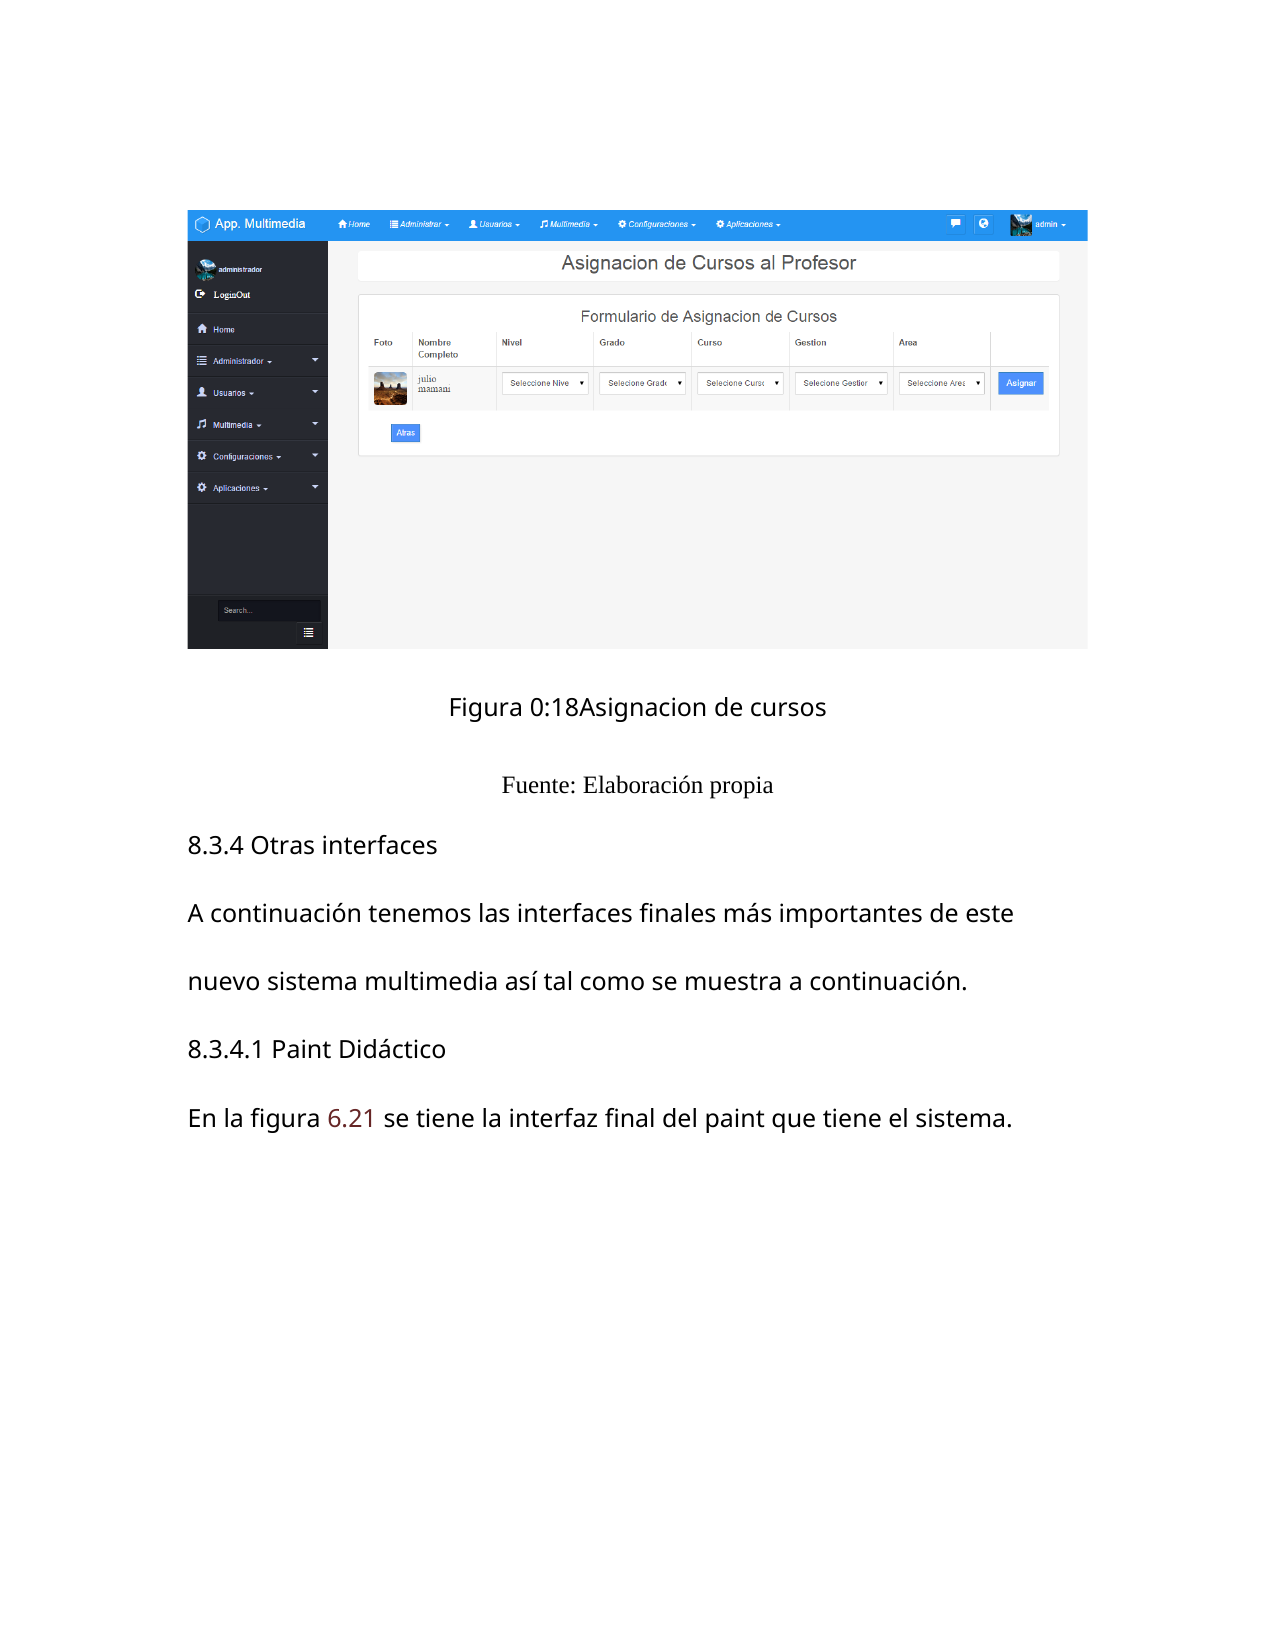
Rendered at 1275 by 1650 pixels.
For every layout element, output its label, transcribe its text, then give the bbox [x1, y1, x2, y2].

text 8.3.4.1 Paint Didáctico [187, 1032, 1087, 1066]
text Fuente: Elaboración propia [187, 770, 1087, 799]
text A continuación tenemos las interfaces finales más importantes de este nuevo sistema multimedia así tal como se muestra a continuación. [187, 896, 1087, 998]
text 8.3.4 Otras interfaces [187, 828, 1087, 862]
text En la figura 6.21 se tiene la interfaz final del paint que tiene el sistema. [187, 1100, 1087, 1134]
